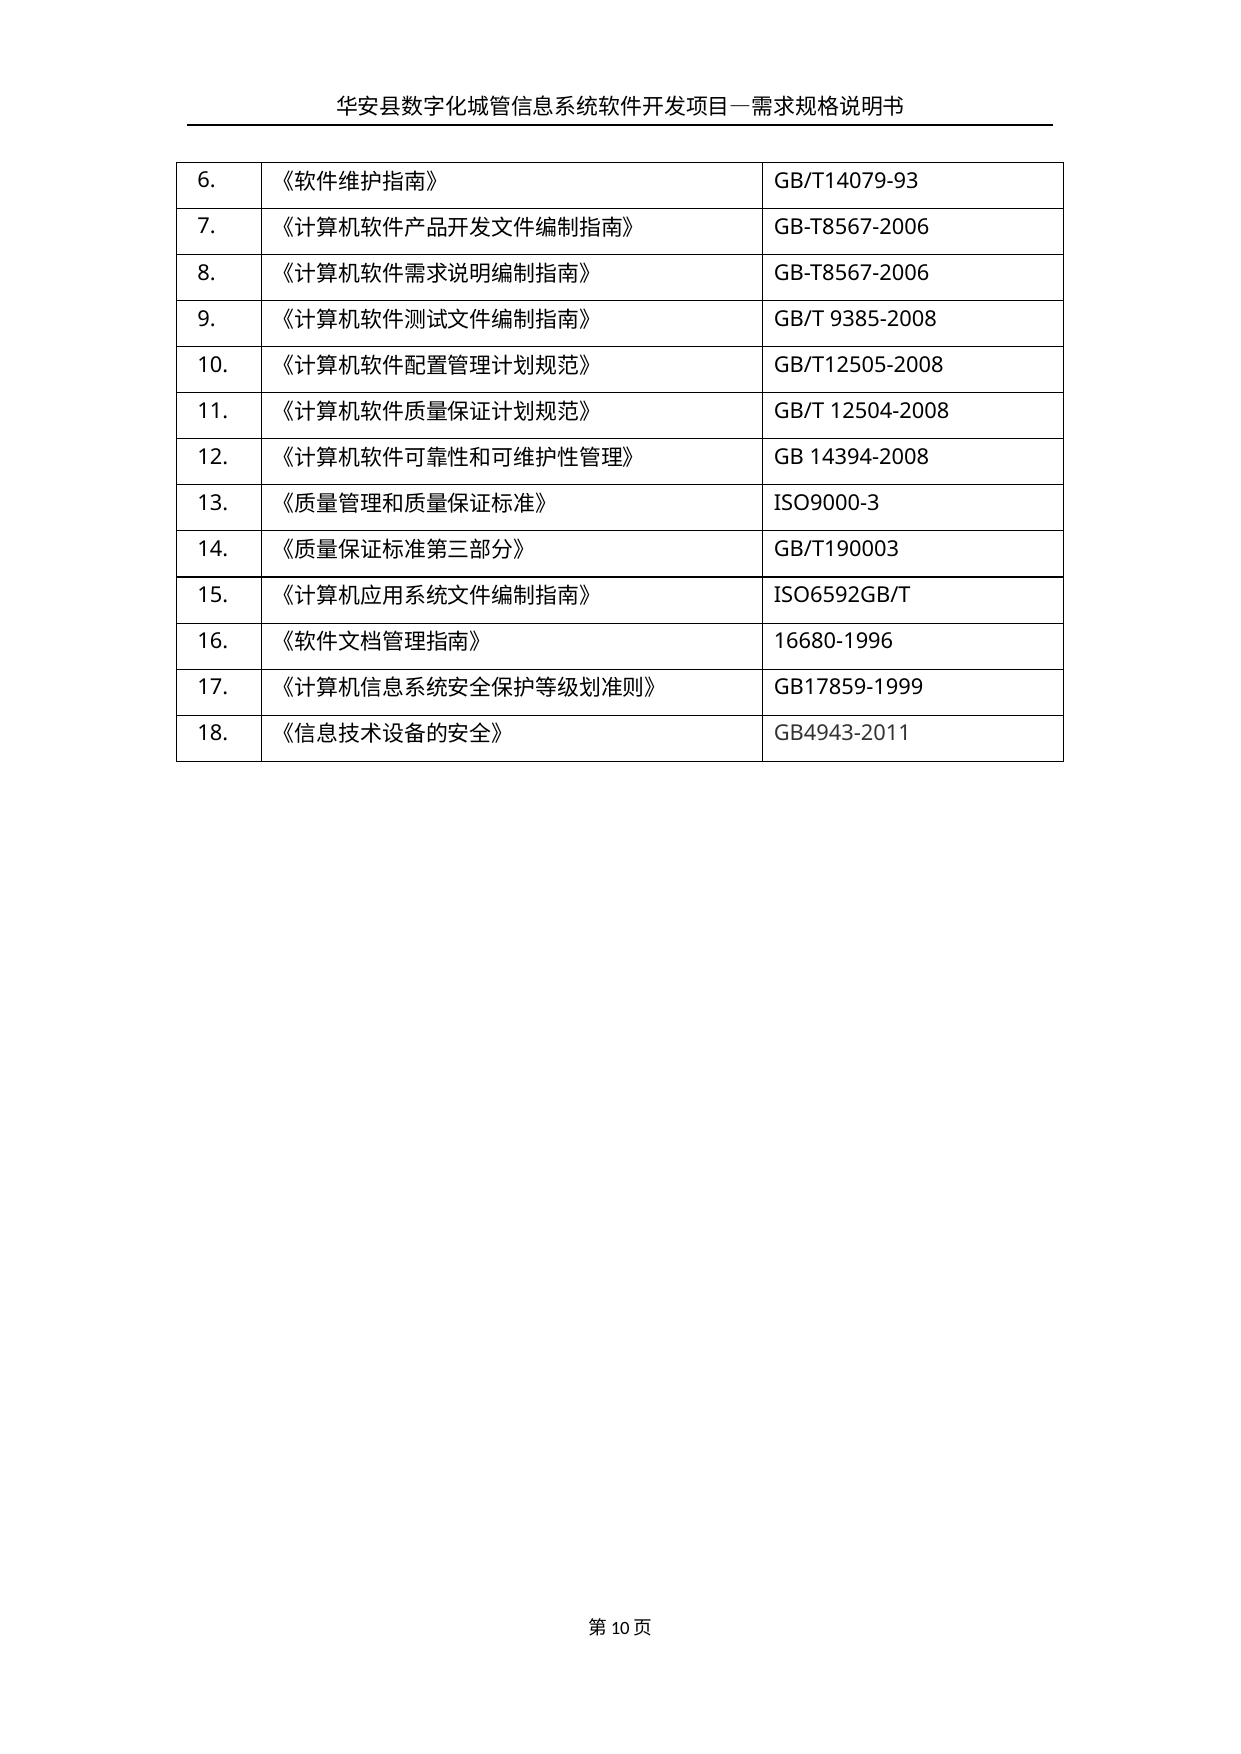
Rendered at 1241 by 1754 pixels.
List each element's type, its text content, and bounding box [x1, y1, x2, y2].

table_cell [177, 163, 261, 208]
table_cell 《计算机信息系统安全保护等级划准则》 [262, 670, 762, 714]
table_cell [177, 347, 261, 392]
table_cell GB-T8567-2006 [763, 255, 1063, 300]
table_cell 《计算机软件质量保证计划规范》 [262, 393, 762, 438]
table_cell GB/T12505-2008 [763, 347, 1063, 392]
table_cell GB-T8567-2006 [763, 209, 1063, 254]
table_cell 16680-1996 [763, 624, 1063, 668]
table_cell 《计算机软件配置管理计划规范》 [262, 347, 762, 392]
table_cell 《计算机应用系统文件编制指南》 [262, 578, 762, 622]
table_cell [177, 485, 261, 530]
table_cell 《软件文档管理指南》 [262, 624, 762, 668]
table_cell GB/T14079-93 [763, 163, 1063, 208]
table_cell GB/T 12504-2008 [763, 393, 1063, 438]
table_cell GB17859-1999 [763, 670, 1063, 714]
table_cell [177, 670, 261, 714]
table_cell 《质量管理和质量保证标准》 [262, 485, 762, 530]
table_cell GB4943-2011 [763, 716, 1063, 761]
table_cell ISO6592GB/T [763, 578, 1063, 622]
table_cell 《软件维护指南》 [262, 163, 762, 208]
table_cell [177, 301, 261, 346]
table_cell GB 14394-2008 [763, 439, 1063, 484]
table_cell [177, 624, 261, 668]
table_cell 《信息技术设备的安全》 [262, 716, 762, 761]
table_cell GB/T190003 [763, 531, 1063, 576]
table_cell [177, 439, 261, 484]
table_cell [177, 209, 261, 254]
table_cell [177, 578, 261, 622]
table_cell [177, 393, 261, 438]
table_cell 《计算机软件需求说明编制指南》 [262, 255, 762, 300]
table_cell ISO9000-3 [763, 485, 1063, 530]
table_cell [177, 531, 261, 576]
table_cell [177, 716, 261, 761]
table_cell 《计算机软件测试文件编制指南》 [262, 301, 762, 346]
table_cell GB/T 9385-2008 [763, 301, 1063, 346]
table_cell [177, 255, 261, 300]
table_cell 《计算机软件产品开发文件编制指南》 [262, 209, 762, 254]
table_cell 《质量保证标准第三部分》 [262, 531, 762, 576]
table_cell 《计算机软件可靠性和可维护性管理》 [262, 439, 762, 484]
